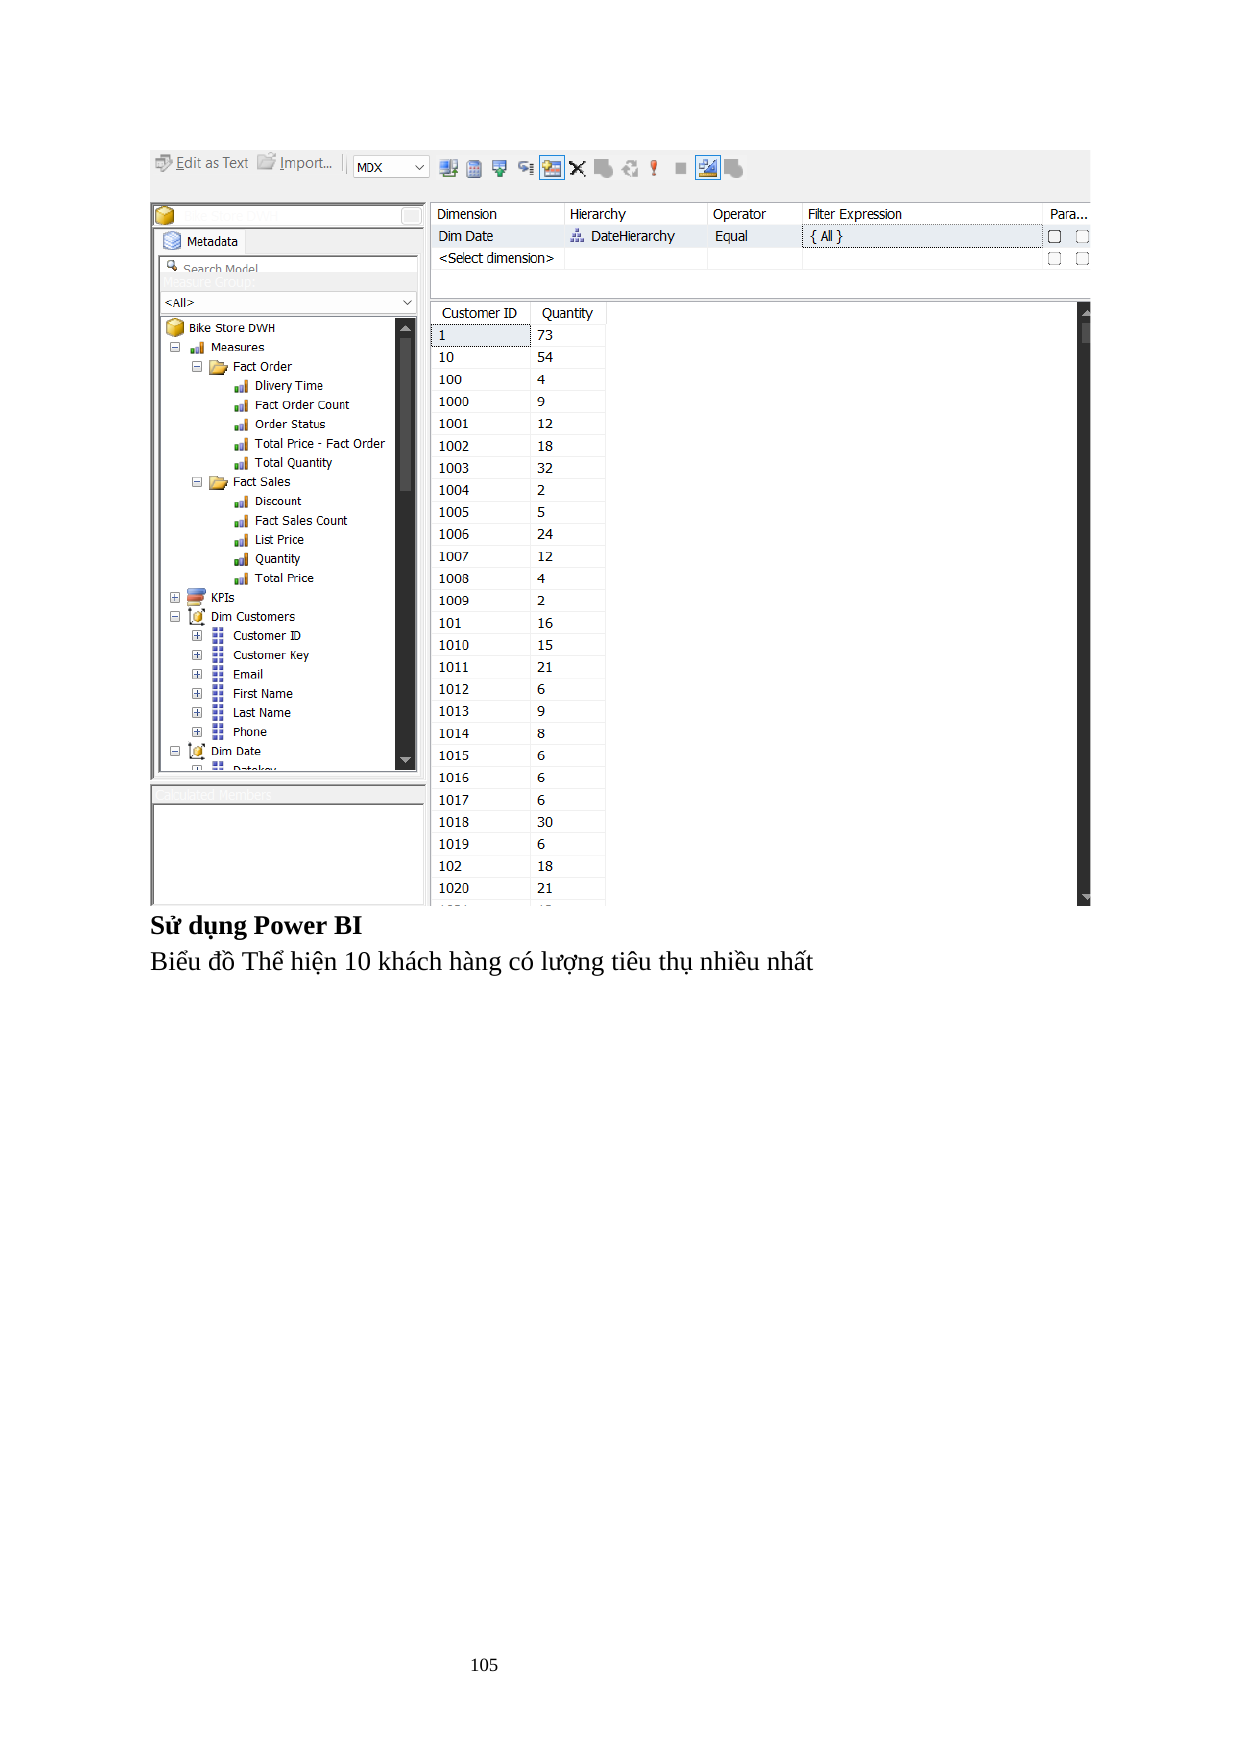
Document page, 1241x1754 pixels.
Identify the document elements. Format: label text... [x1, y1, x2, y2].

text Sử dụng Power BI [150, 909, 1090, 941]
picture [150, 150, 1091, 906]
text Biểu đồ Thể hiện 10 khách hàng có lượng tiêu thụ nhiều nhất [150, 945, 1090, 976]
